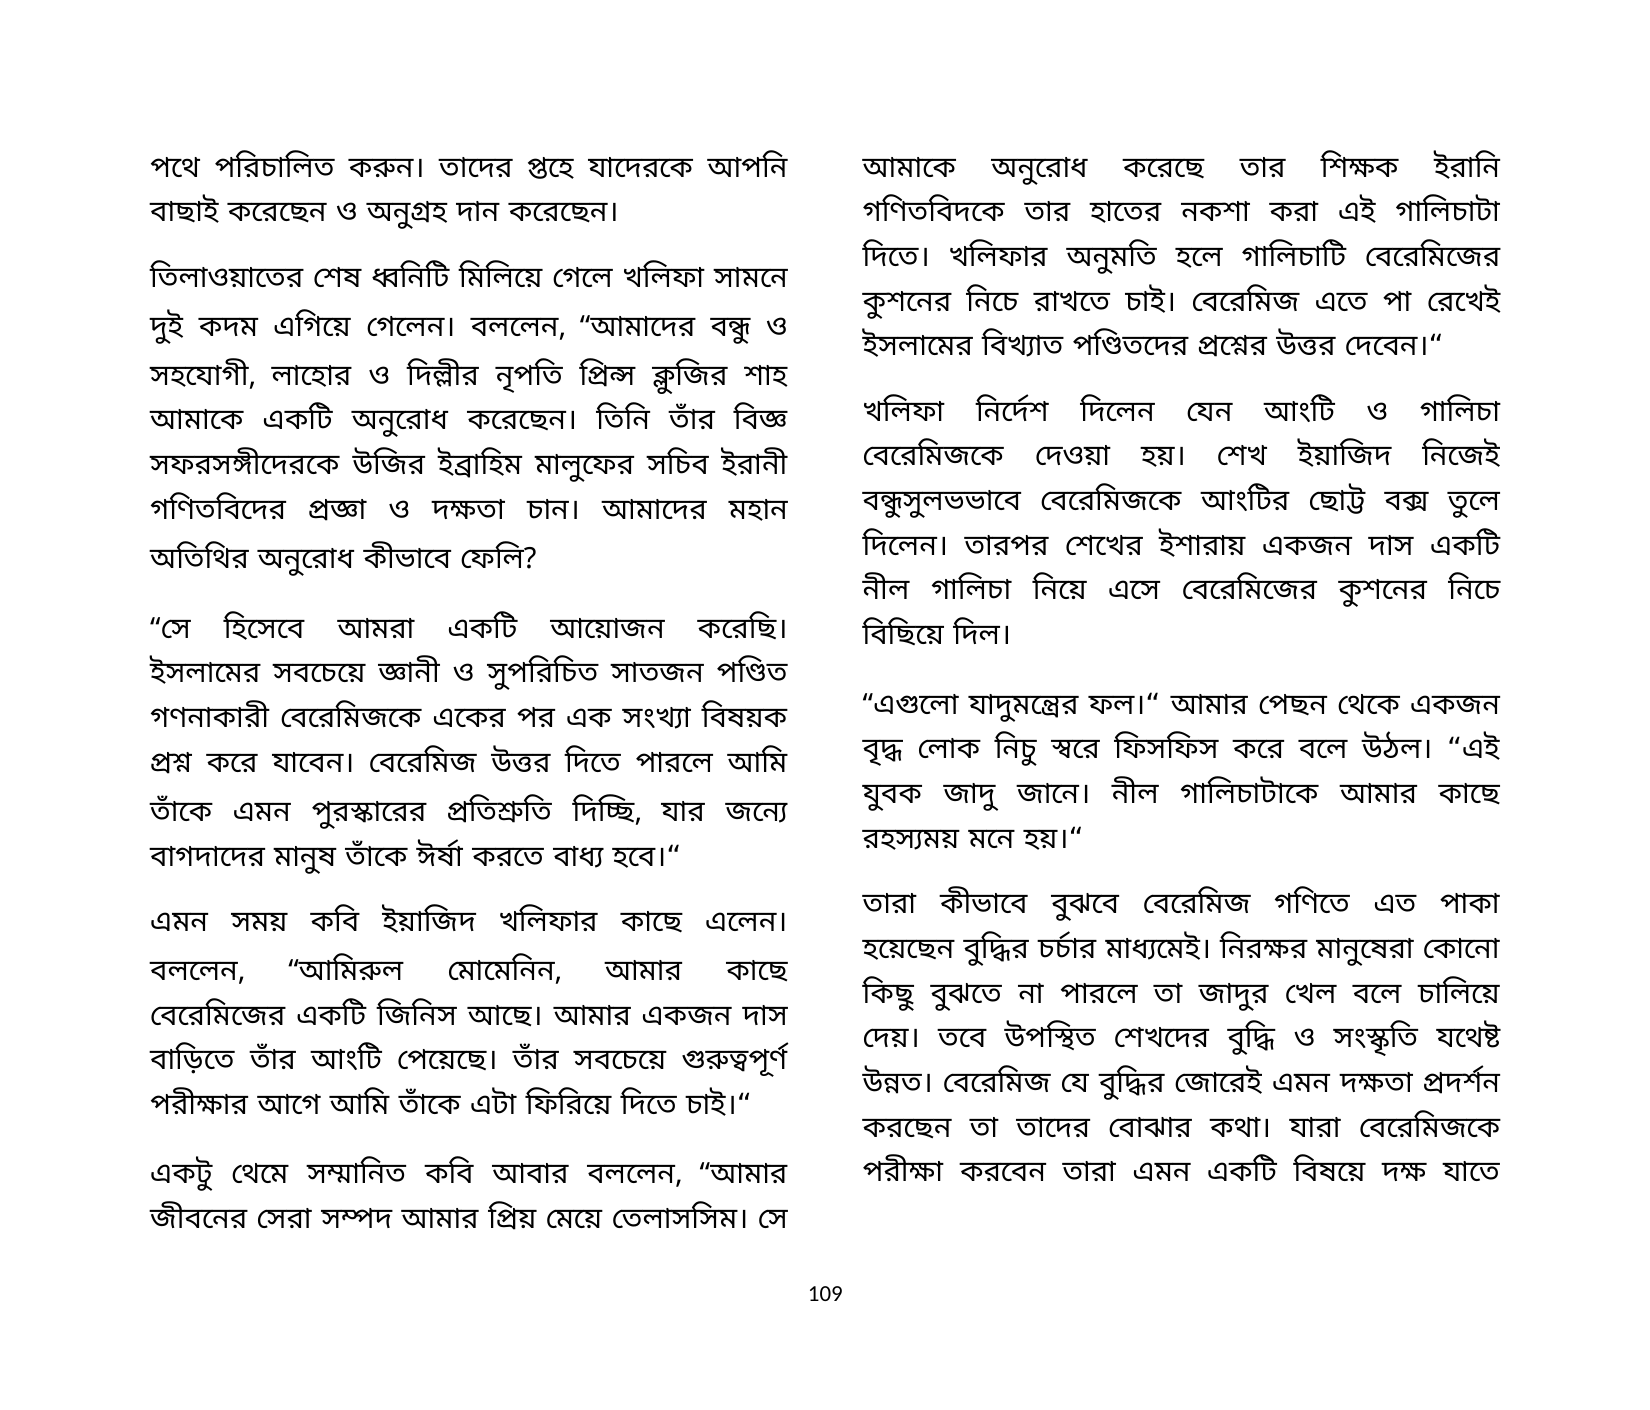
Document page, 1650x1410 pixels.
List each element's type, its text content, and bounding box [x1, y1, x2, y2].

text “এগুলো যাদুমন্ত্রের ফল।“ আমার পেছন থেকে একজন বৃদ্ধ লোক নিচু স্বরে ফিসফিস করে বলে উঠল। “এই যুবক জাদু জানে। নীল গালিচাটাকে আমার কাছে রহস্যময় মনে হয়।“ [862, 683, 1500, 860]
text খলিফা নির্দেশ দিলেন যেন আংটি ও গালিচা বেরেমিজকে দেওয়া হয়। শেখ ইয়াজিদ নিজেই বন্ধুসুলভভাবে বেরেমিজকে আংটির ছোট্ট বক্স তুলে দিলেন। তারপর শেখের ইশারায় একজন দাস একটি নীল গালিচা নিয়ে এসে বেরেমিজের কুশনের নিচে বিছিয়ে দিল। [862, 394, 1500, 656]
text এমন সময় কবি ইয়াজিদ খলিফার কাছে এলেন। বললেন, “আমিরুল মোমেনিন, আমার কাছে বেরেমিজের একটি জিনিস আছে। আমার একজন দাস বাড়িতে তাঁর আংটি পেয়েছে। তাঁর সবচেয়ে গুরুত্বপূর্ণ পরীক্ষার আগে আমি তাঁকে এটা ফিরিয়ে দিতে চাই।“ [150, 904, 787, 1126]
text “সে হিসেবে আমরা একটি আয়োজন করেছি। ইসলামের সবচেয়ে জ্ঞানী ও সুপরিচিত সাতজন পণ্ডিত গণনাকারী বেরেমিজকে একের পর এক সংখ্যা বিষয়ক প্রশ্ন করে যাবেন। বেরেমিজ উত্তর দিতে পারলে আমি তাঁকে এমন পুরস্কারের প্রতিশ্রুতি দিচ্ছি, যার জন্যে বাগদাদের মানুষ তাঁকে ঈর্ষা করতে বাধ্য হবে।“ [150, 607, 787, 878]
text একটু থেমে সম্মানিত কবি আবার বললেন, “আমার জীবনের সেরা সম্পদ আমার প্রিয় মেয়ে তেলাসসিম। সে আমাকে অনুরোধ করেছে তার শিক্ষক ইরানি গণিতবিদকে তার হাতের নকশা করা এই গালিচাটা দিতে। খলিফার অনুমতি হলে গালিচাটি বেরেমিজের কুশনের নিচে রাখতে চাই। বেরেমিজ এতে পা রেখেই ইসলামের বিখ্যাত পণ্ডিতদের প্রশ্নের উত্তর দেবেন।“ [150, 1153, 787, 1241]
text তিলাওয়াতের শেষ ধ্বনিটি মিলিয়ে গেলে খলিফা সামনে দুই কদম এগিয়ে গেলেন। বললেন, “আমাদের বন্ধু ও সহযোগী, লাহোর ও দিল্লীর নৃপতি প্রিন্স ক্লুজির শাহ আমাকে একটি অনুরোধ করেছেন। তিনি তাঁর বিজ্ঞ সফরসঙ্গীদেরকে উজির ইব্রাহিম মালুফের সচিব ইরানী গণিতবিদের প্রজ্ঞা ও দক্ষতা চান। আমাদের মহান অতিথির অনুরোধ কীভাবে ফেলি? [150, 260, 787, 580]
text একটু থেমে সম্মানিত কবি আবার বললেন, “আমার জীবনের সেরা সম্পদ আমার প্রিয় মেয়ে তেলাসসিম। সে আমাকে অনুরোধ করেছে তার শিক্ষক ইরানি গণিতবিদকে তার হাতের নকশা করা এই গালিচাটা দিতে। খলিফার অনুমতি হলে গালিচাটি বেরেমিজের কুশনের নিচে রাখতে চাই। বেরেমিজ এতে পা রেখেই ইসলামের বিখ্যাত পণ্ডিতদের প্রশ্নের উত্তর দেবেন।“ [862, 150, 1500, 368]
